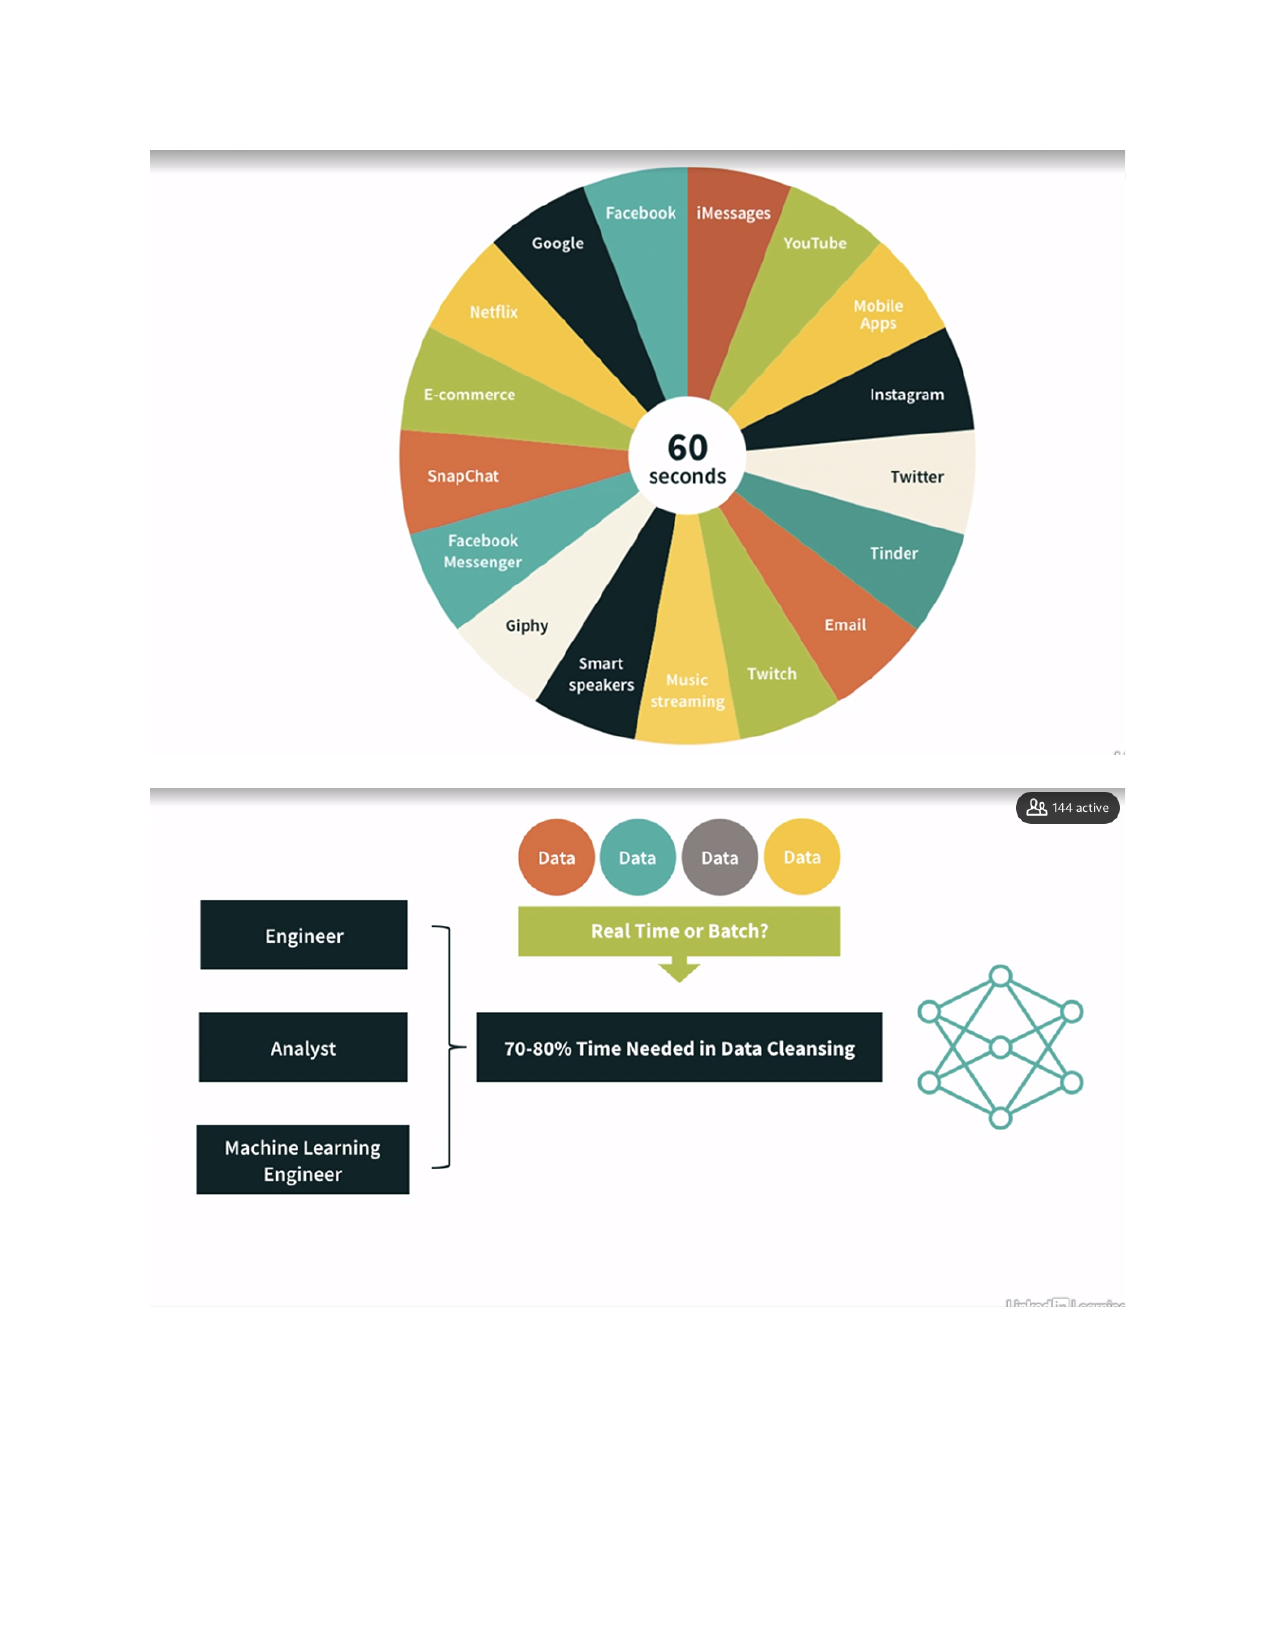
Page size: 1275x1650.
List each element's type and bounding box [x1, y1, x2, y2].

picture [150, 788, 1125, 1307]
picture [150, 150, 1125, 755]
